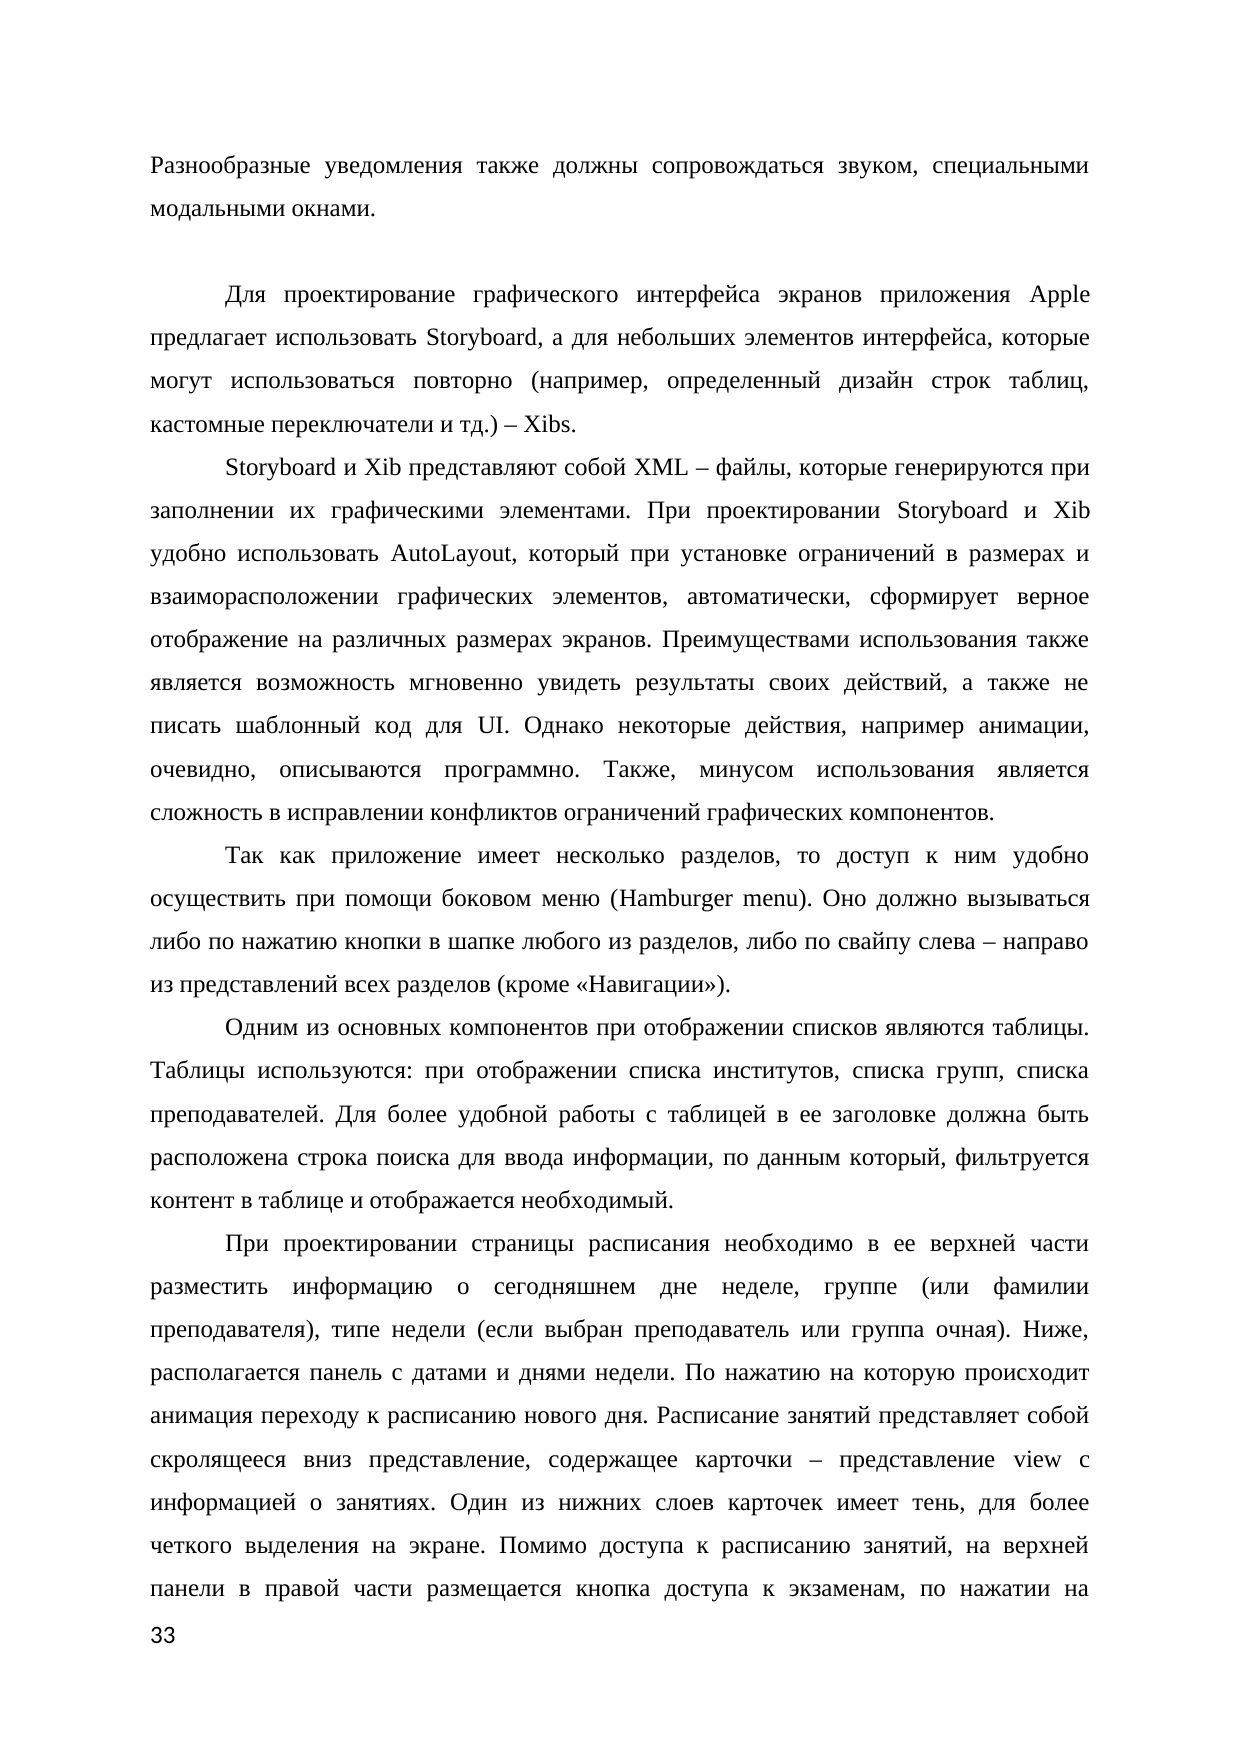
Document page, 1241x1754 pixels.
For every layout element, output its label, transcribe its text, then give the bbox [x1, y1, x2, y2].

text Storyboard и Xib представляют собой XML – файлы, которые генерируются при заполнении их графическими элементами. При проектировании Storyboard и Xib удобно использовать AutoLayout, который при установке ограничений в размерах и взаиморасположении графических элементов, автоматически, сформирует верное отображение на различных размерах экранов. Преимуществами использования также является возможность мгновенно увидеть результаты своих действий, а также не писать шаблонный код для UI. Однако некоторые действия, например анимации, очевидно, описываются программно. Также, минусом использования является сложность в исправлении конфликтов ограничений графических компонентов. [150, 452, 1090, 826]
text Так как приложение имеет несколько разделов, то доступ к ним удобно осуществить при помощи боковом меню (Hamburger menu). Оно должно вызываться либо по нажатию кнопки в шапке любого из разделов, либо по свайпу слева – направо из представлений всех разделов (кроме «Навигации»). [150, 840, 1090, 998]
text Для проектирование графического интерфейса экранов приложения Apple предлагает использовать Storyboard, а для небольших элементов интерфейса, которые могут использоваться повторно (например, определенный дизайн строк таблиц, кастомные переключатели и тд.) – Xibs. [150, 279, 1090, 437]
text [150, 1228, 1090, 1602]
text Одним из основных компонентов при отображении списков являются таблицы. Таблицы используются: при отображении списка институтов, списка групп, списка преподавателей. Для более удобной работы с таблицей в ее заголовке должна быть расположена строка поиска для ввода информации, по данным который, фильтруется контент в таблице и отображается необходимый. [150, 1012, 1090, 1214]
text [150, 150, 1090, 222]
